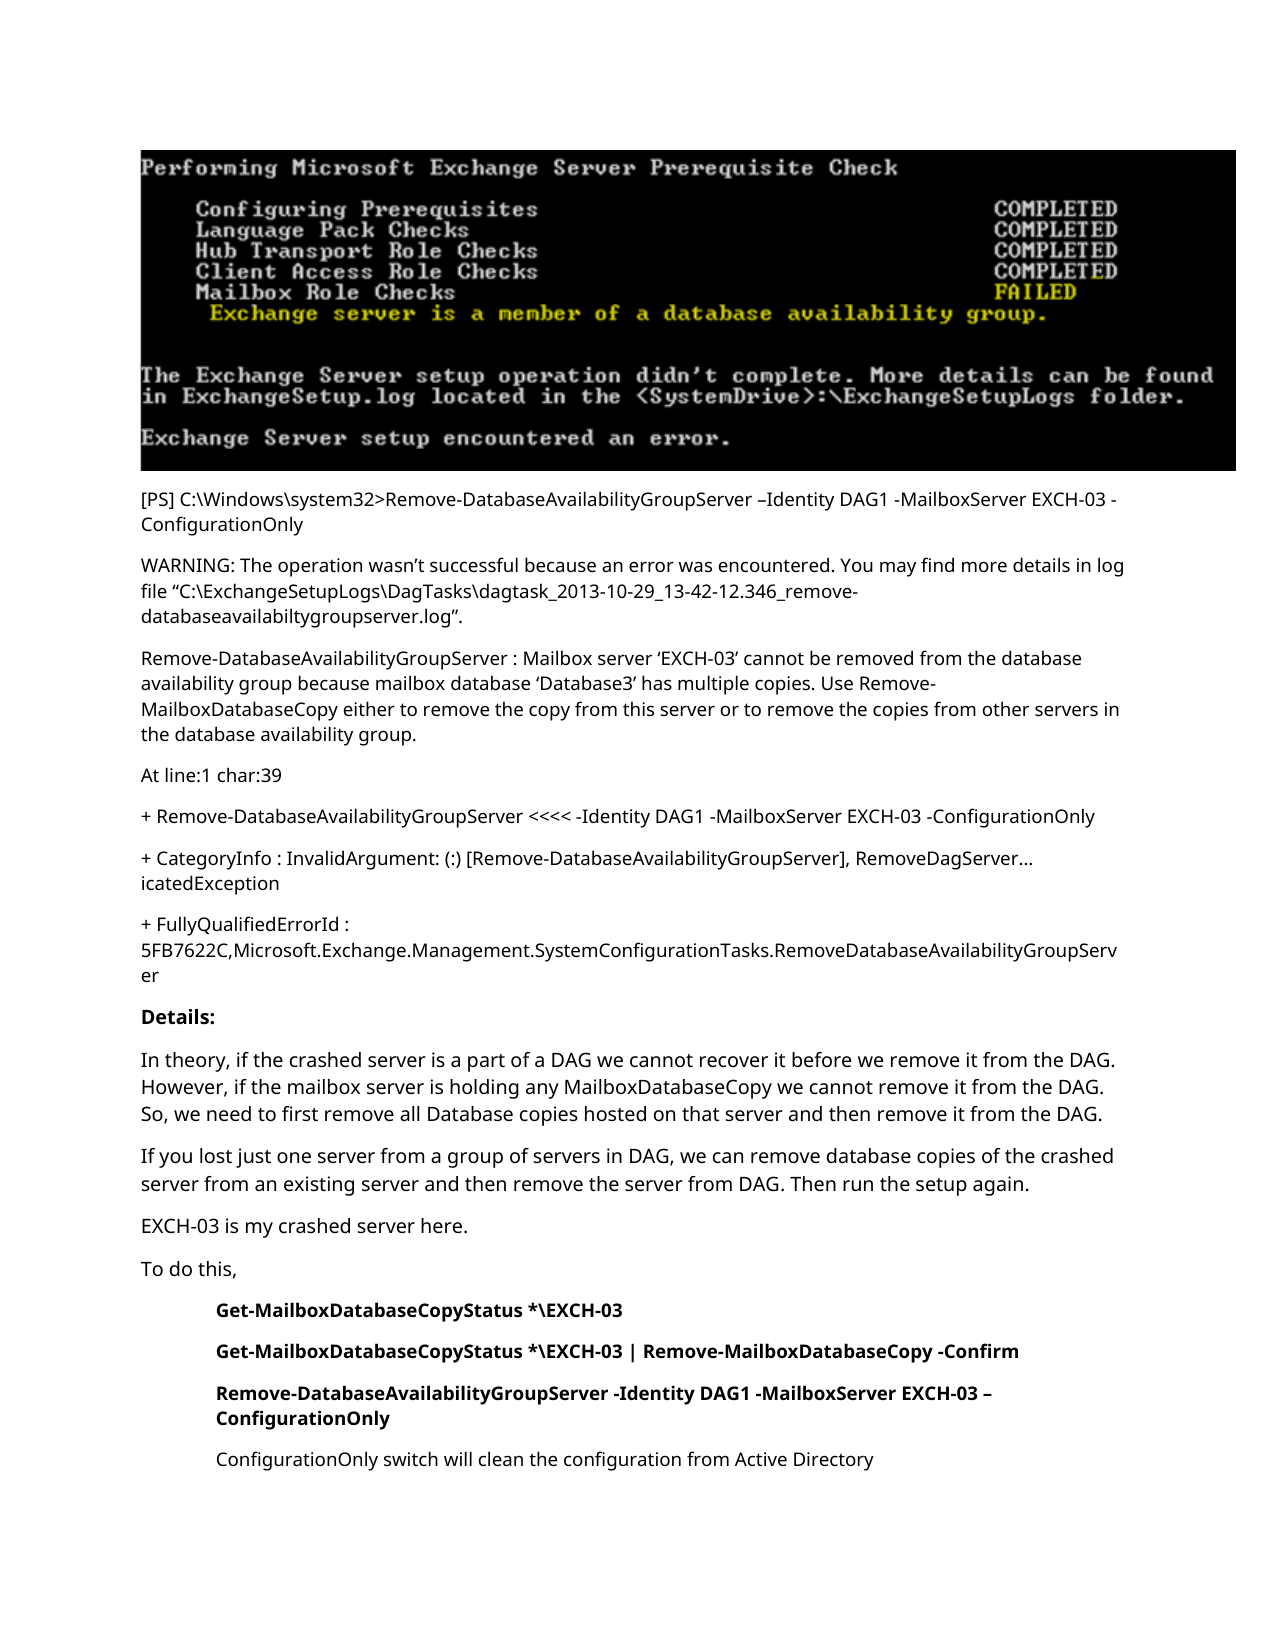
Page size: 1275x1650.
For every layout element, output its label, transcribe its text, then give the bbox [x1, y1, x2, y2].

text WARNING: The operation wasn’t successful because an error was encountered. You may find more details in log file “C:\ExchangeSetupLogs\DagTasks\dagtask_2013-10-29_13-42-12.346_remove-databaseavailabiltygroupserver.log”. [141, 553, 1125, 629]
text At line:1 char:39 [141, 762, 1125, 788]
text Remove-DatabaseAvailabilityGroupServer -Identity DAG1 -MailboxServer EXCH-03 –ConfigurationOnly [216, 1380, 1125, 1431]
text Details: [141, 1004, 1125, 1031]
text If you lost just one server from a group of servers in DAG, we can remove database copies of the crashed server from an existing server and then remove the server from DAG. Then run the setup again. [141, 1143, 1125, 1197]
text ConfigurationOnly switch will clean the configuration from Active Directory [216, 1447, 1125, 1472]
text Get-MailboxDatabaseCopyStatus *\EXCH-03 | Remove-MailboxDatabaseCopy -Confirm [216, 1339, 1125, 1364]
text + Remove-DatabaseAvailabilityGroupServer <<<< -Identity DAG1 -MailboxServer EXCH-03 -ConfigurationOnly [141, 804, 1125, 829]
text To do this, [141, 1255, 1125, 1282]
text [PS] C:\Windows\system32>Remove-DatabaseAvailabilityGroupServer –Identity DAG1 -MailboxServer EXCH-03 -ConfigurationOnly [141, 486, 1125, 537]
text EXCH-03 is my crashed server here. [141, 1212, 1125, 1239]
picture [140, 150, 1236, 471]
text Get-MailboxDatabaseCopyStatus *\EXCH-03 [216, 1298, 1125, 1323]
text Remove-DatabaseAvailabilityGroupServer : Mailbox server ‘EXCH-03’ cannot be removed from the database availability group because mailbox database ‘Database3’ has multiple copies. Use Remove-MailboxDatabaseCopy either to remove the copy from this server or to remove the copies from other servers in the database availability group. [141, 645, 1125, 747]
text In theory, if the crashed server is a part of a DAG we cannot recover it before we remove it from the DAG. However, if the mailbox server is holding any MailboxDatabaseCopy we cannot remove it from the DAG. So, we need to first remove all Database copies hosted on that server and then remove it from the DAG. [141, 1046, 1125, 1127]
text + FullyQualifiedErrorId : 5FB7622C,Microsoft.Exchange.Management.SystemConfigurationTasks.RemoveDatabaseAvailabilityGroupServer [141, 911, 1125, 988]
text + CategoryInfo : InvalidArgument: (:) [Remove-DatabaseAvailabilityGroupServer], RemoveDagServer…icatedException [141, 845, 1125, 896]
